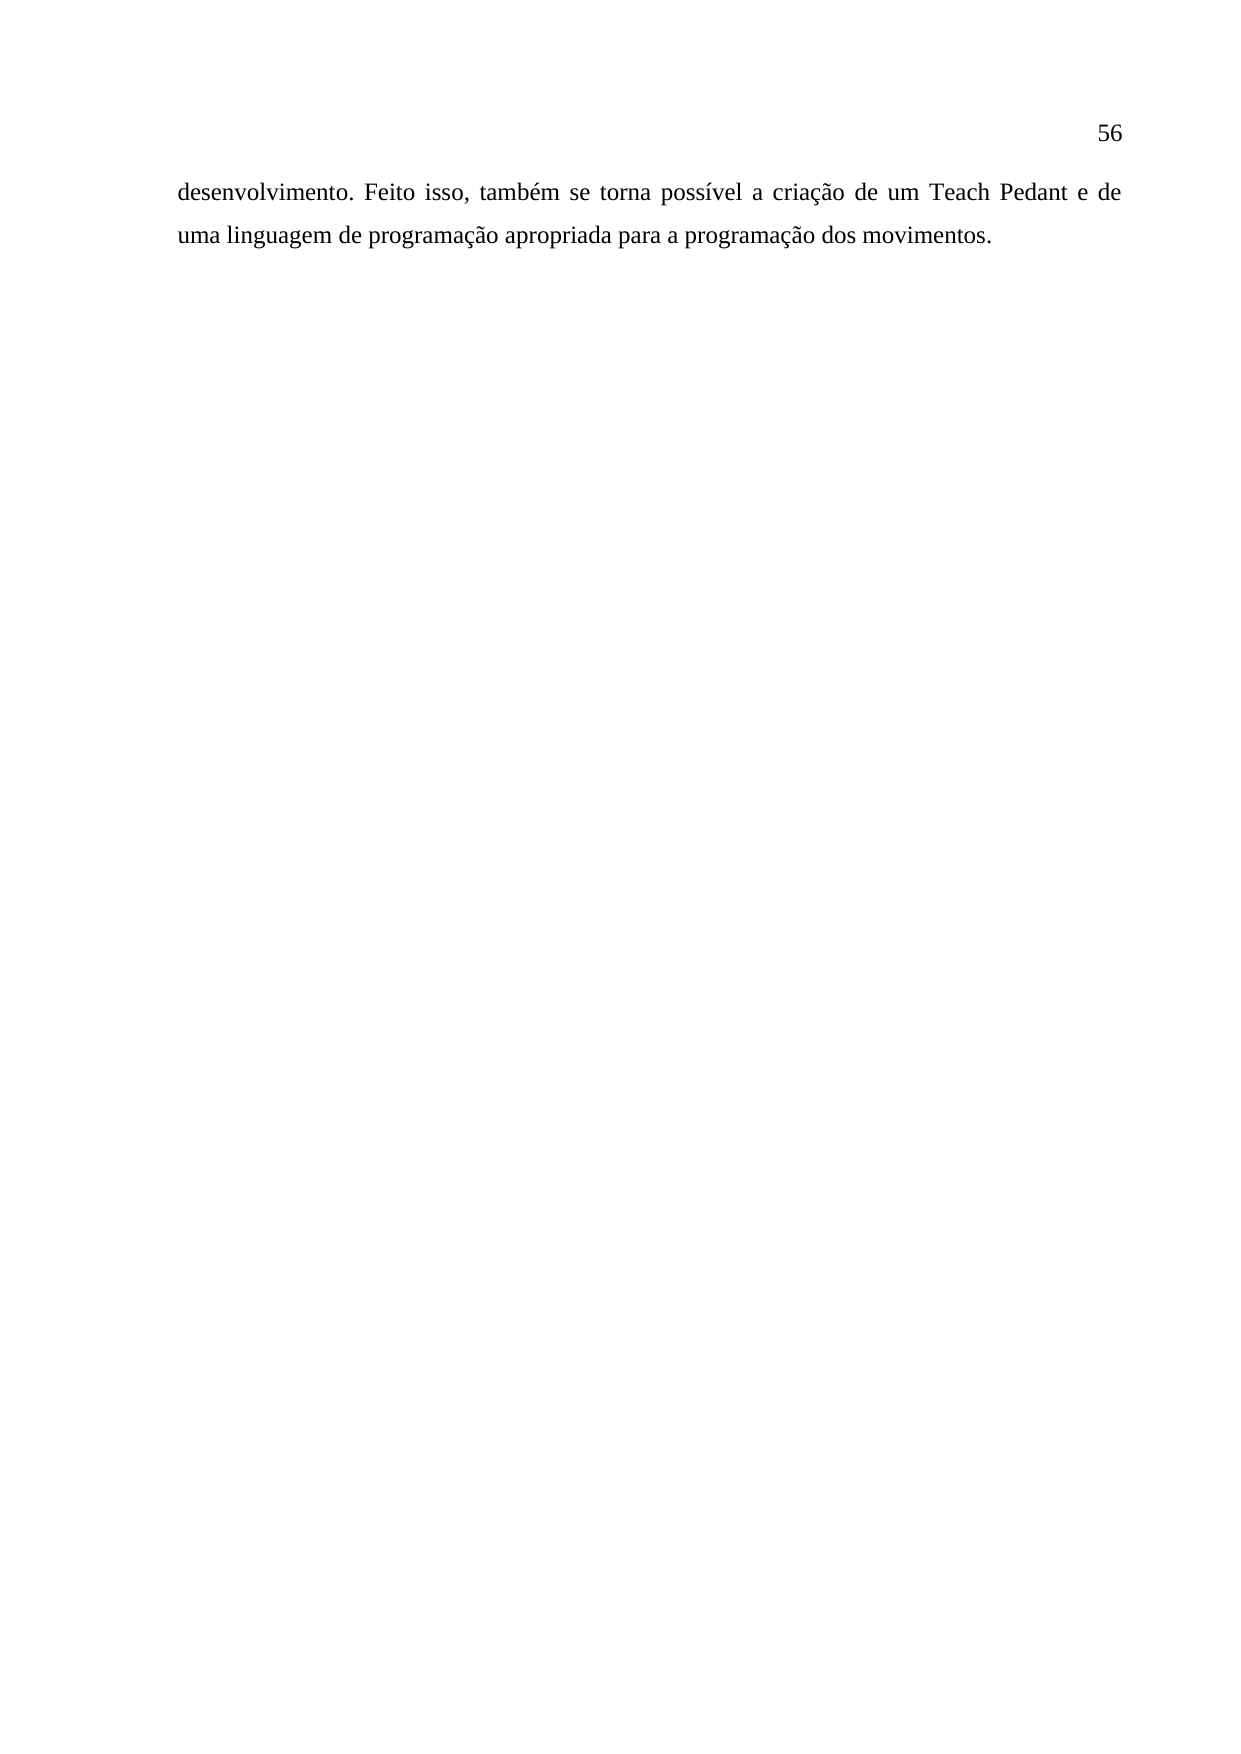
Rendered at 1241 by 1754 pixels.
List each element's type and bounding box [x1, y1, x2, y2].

text [177, 177, 1122, 249]
